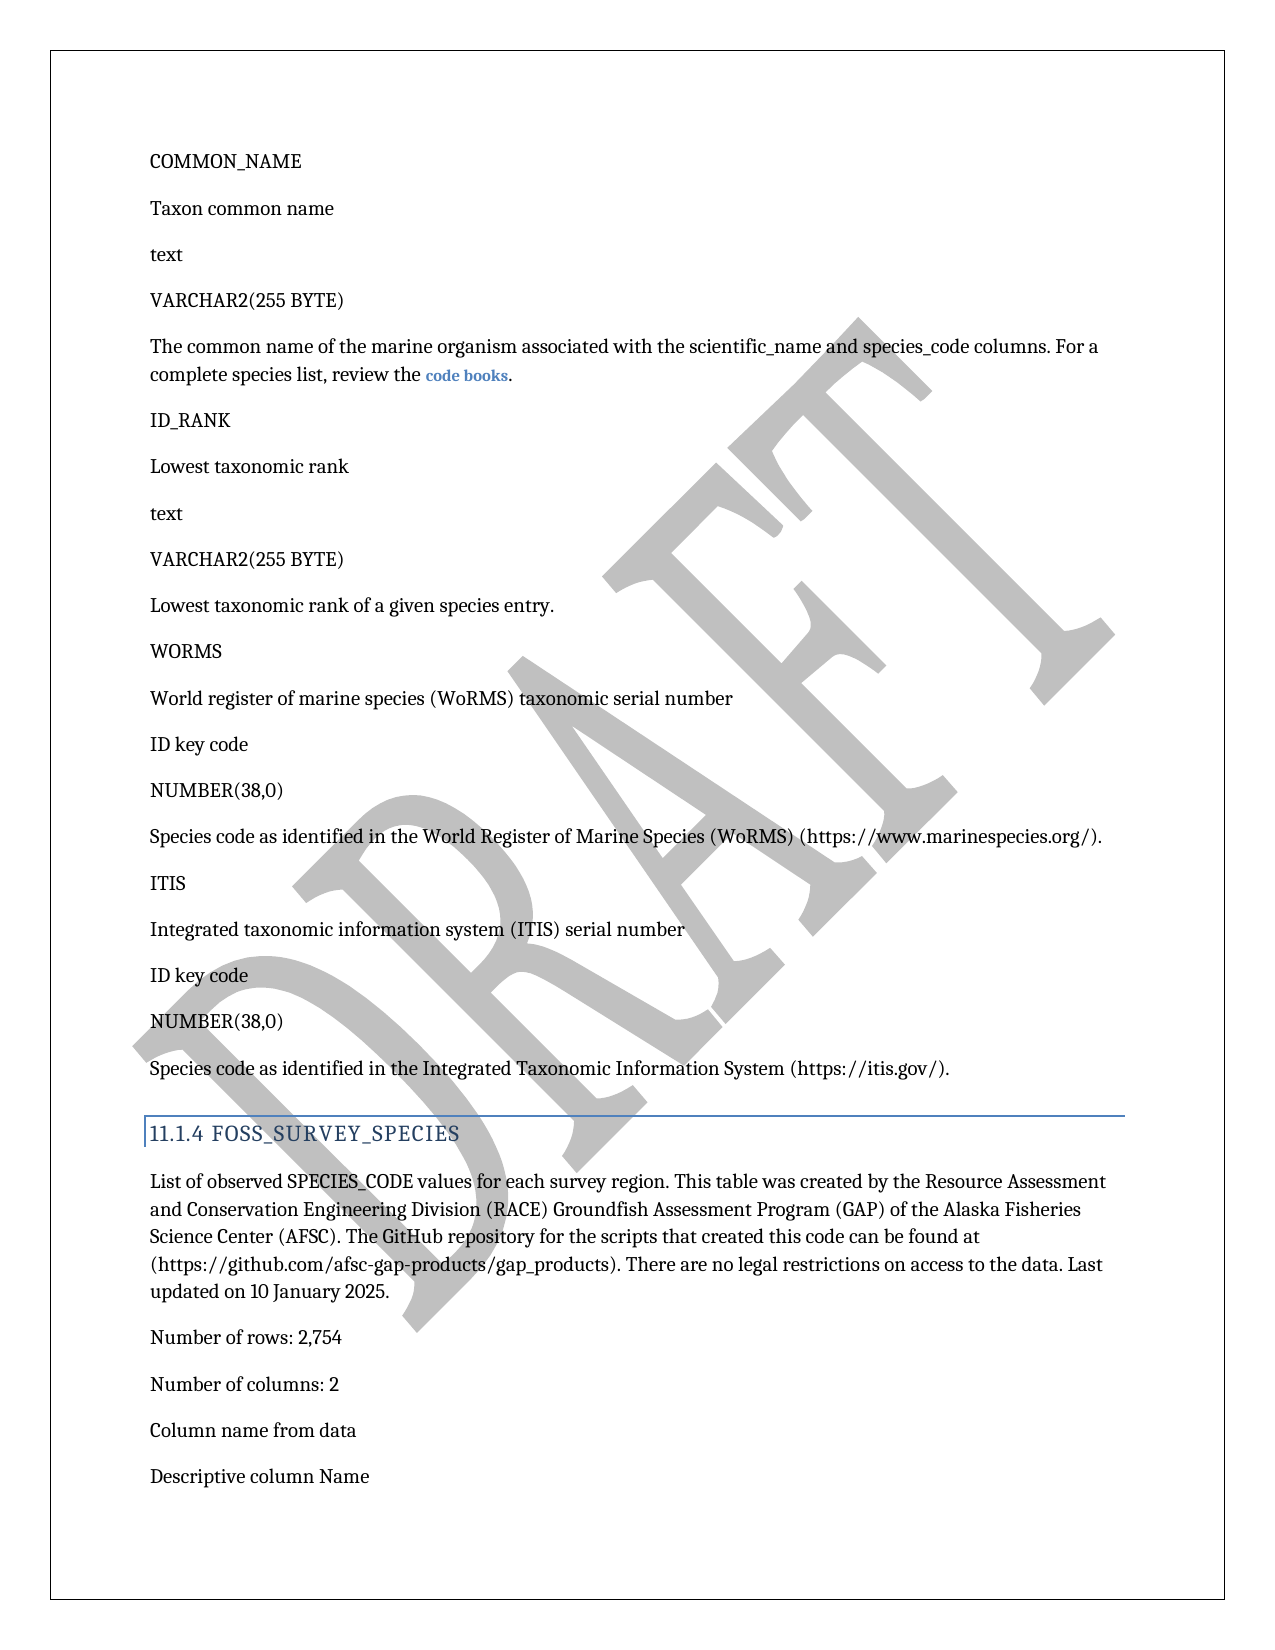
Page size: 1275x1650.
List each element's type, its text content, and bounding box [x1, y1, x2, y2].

text text [150, 501, 1125, 525]
text NUMBER(38,0) [150, 1010, 1125, 1034]
text Number of columns: 2 [150, 1372, 1125, 1396]
text The common name of the marine organism associated with the scientific_name and species_code columns. For a complete species list, review the code books. [150, 335, 1125, 386]
text NUMBER(38,0) [150, 779, 1125, 803]
subtitle 11.1.4 FOSS_SURVEY_SPECIES [146, 1117, 1125, 1147]
text Number of rows: 2,754 [150, 1326, 1125, 1350]
text text [150, 242, 1125, 266]
text VARCHAR2(255 BYTE) [150, 289, 1125, 313]
text ID_RANK [150, 409, 1125, 433]
text WORMS [150, 640, 1125, 664]
text Taxon common name [150, 196, 1125, 220]
text World register of marine species (WoRMS) taxonomic serial number [150, 686, 1125, 710]
text ID key code [150, 964, 1125, 988]
text ITIS [150, 871, 1125, 895]
text VARCHAR2(255 BYTE) [150, 547, 1125, 571]
text ID key code [150, 732, 1125, 756]
text List of observed SPECIES_CODE values for each survey region. This table was created by the Resource Assessment and Conservation Engineering Division (RACE) Groundfish Assessment Program (GAP) of the Alaska Fisheries Science Center (AFSC). The GitHub repository for the scripts that created this code can be found at (https://github.com/afsc-gap-products/gap_products). There are no legal restrictions on access to the data. Last updated on 10 January 2025. [150, 1170, 1125, 1304]
text Species code as identified in the World Register of Marine Species (WoRMS) (https://www.marinespecies.org/). [150, 825, 1125, 849]
text Lowest taxonomic rank [150, 455, 1125, 479]
text Lowest taxonomic rank of a given species entry. [150, 594, 1125, 618]
text COMMON_NAME [150, 150, 1125, 174]
text Descriptive column Name [150, 1465, 1125, 1489]
text Integrated taxonomic information system (ITIS) serial number [150, 917, 1125, 941]
text Column name from data [150, 1418, 1125, 1442]
text Species code as identified in the Integrated Taxonomic Information System (https://itis.gov/). [150, 1056, 1125, 1080]
